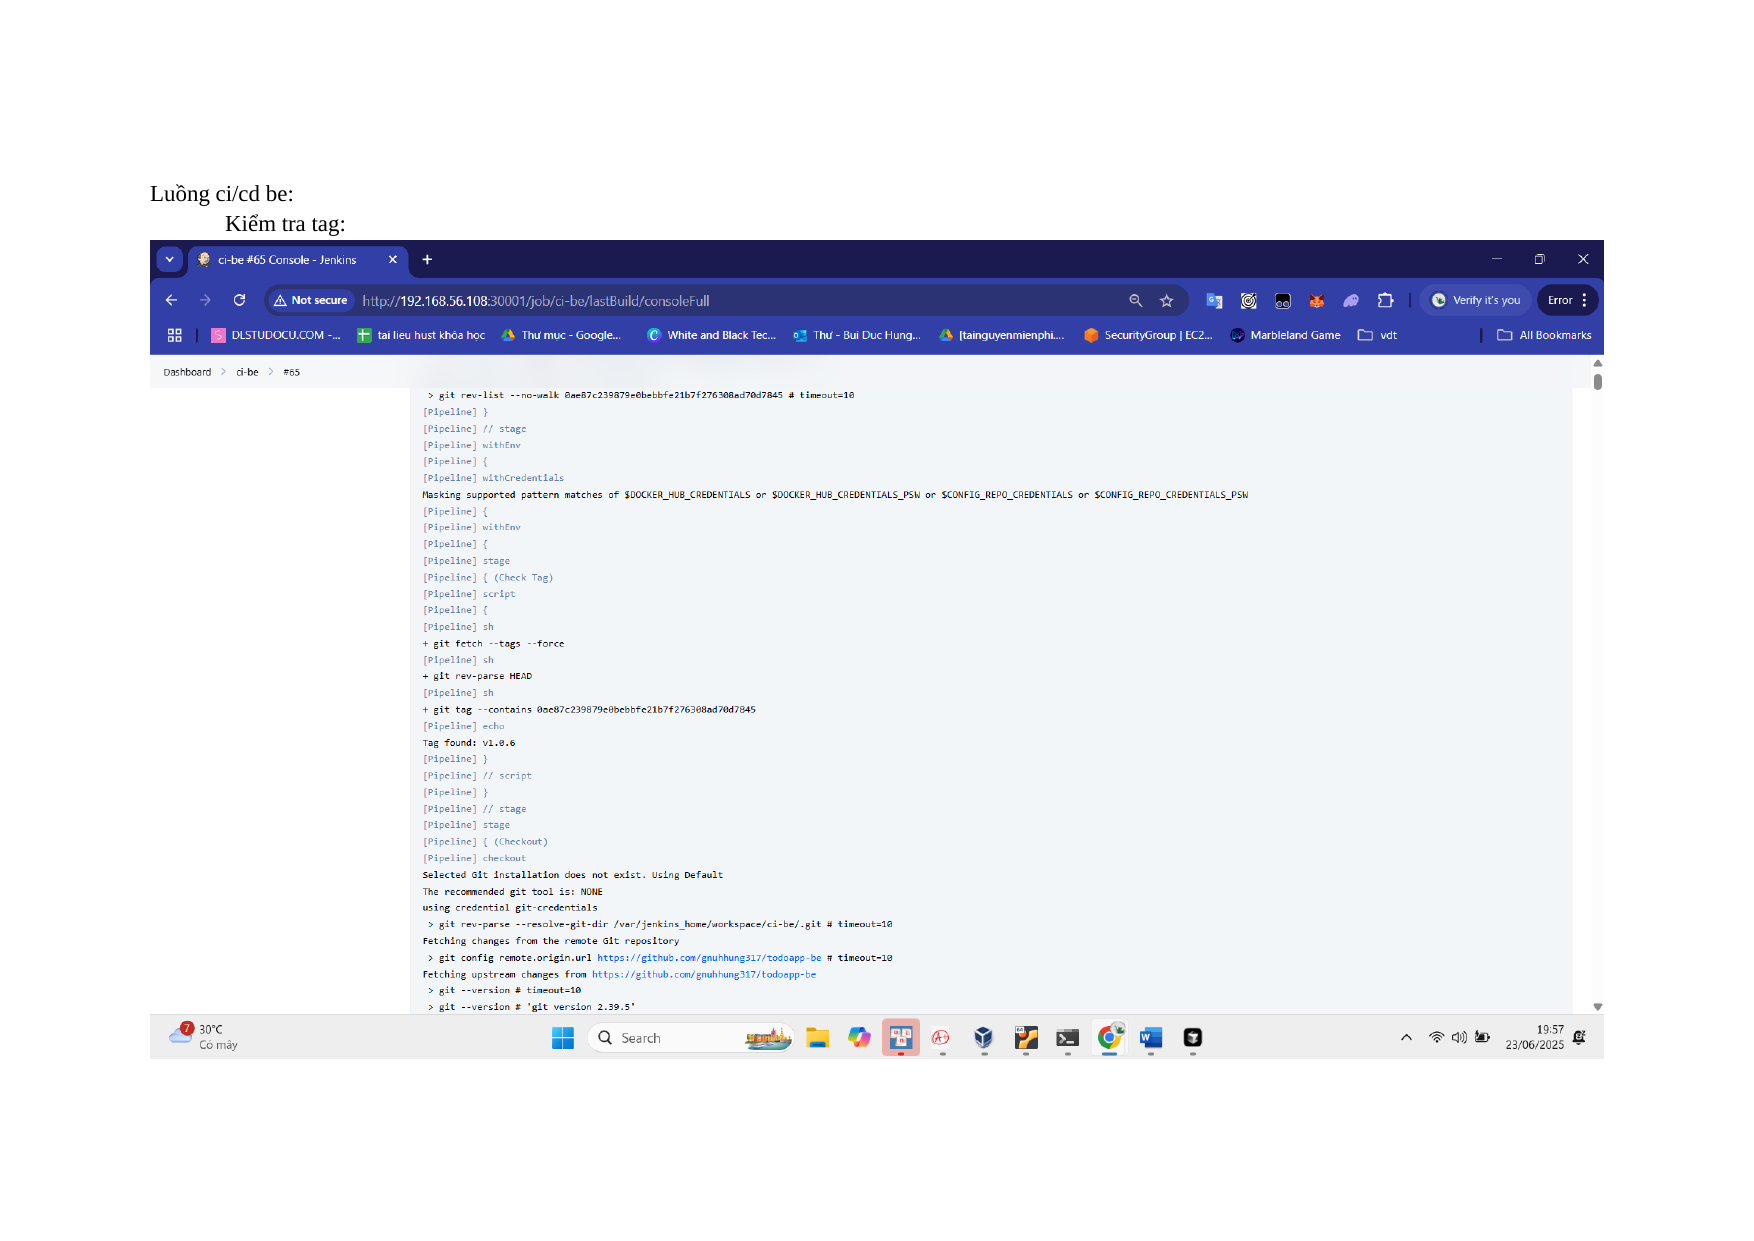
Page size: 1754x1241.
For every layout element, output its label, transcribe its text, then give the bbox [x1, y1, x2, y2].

picture [150, 240, 1604, 1059]
text Luồng ci/cd be: [150, 180, 1604, 207]
text Kiểm tra tag: [150, 210, 1604, 237]
